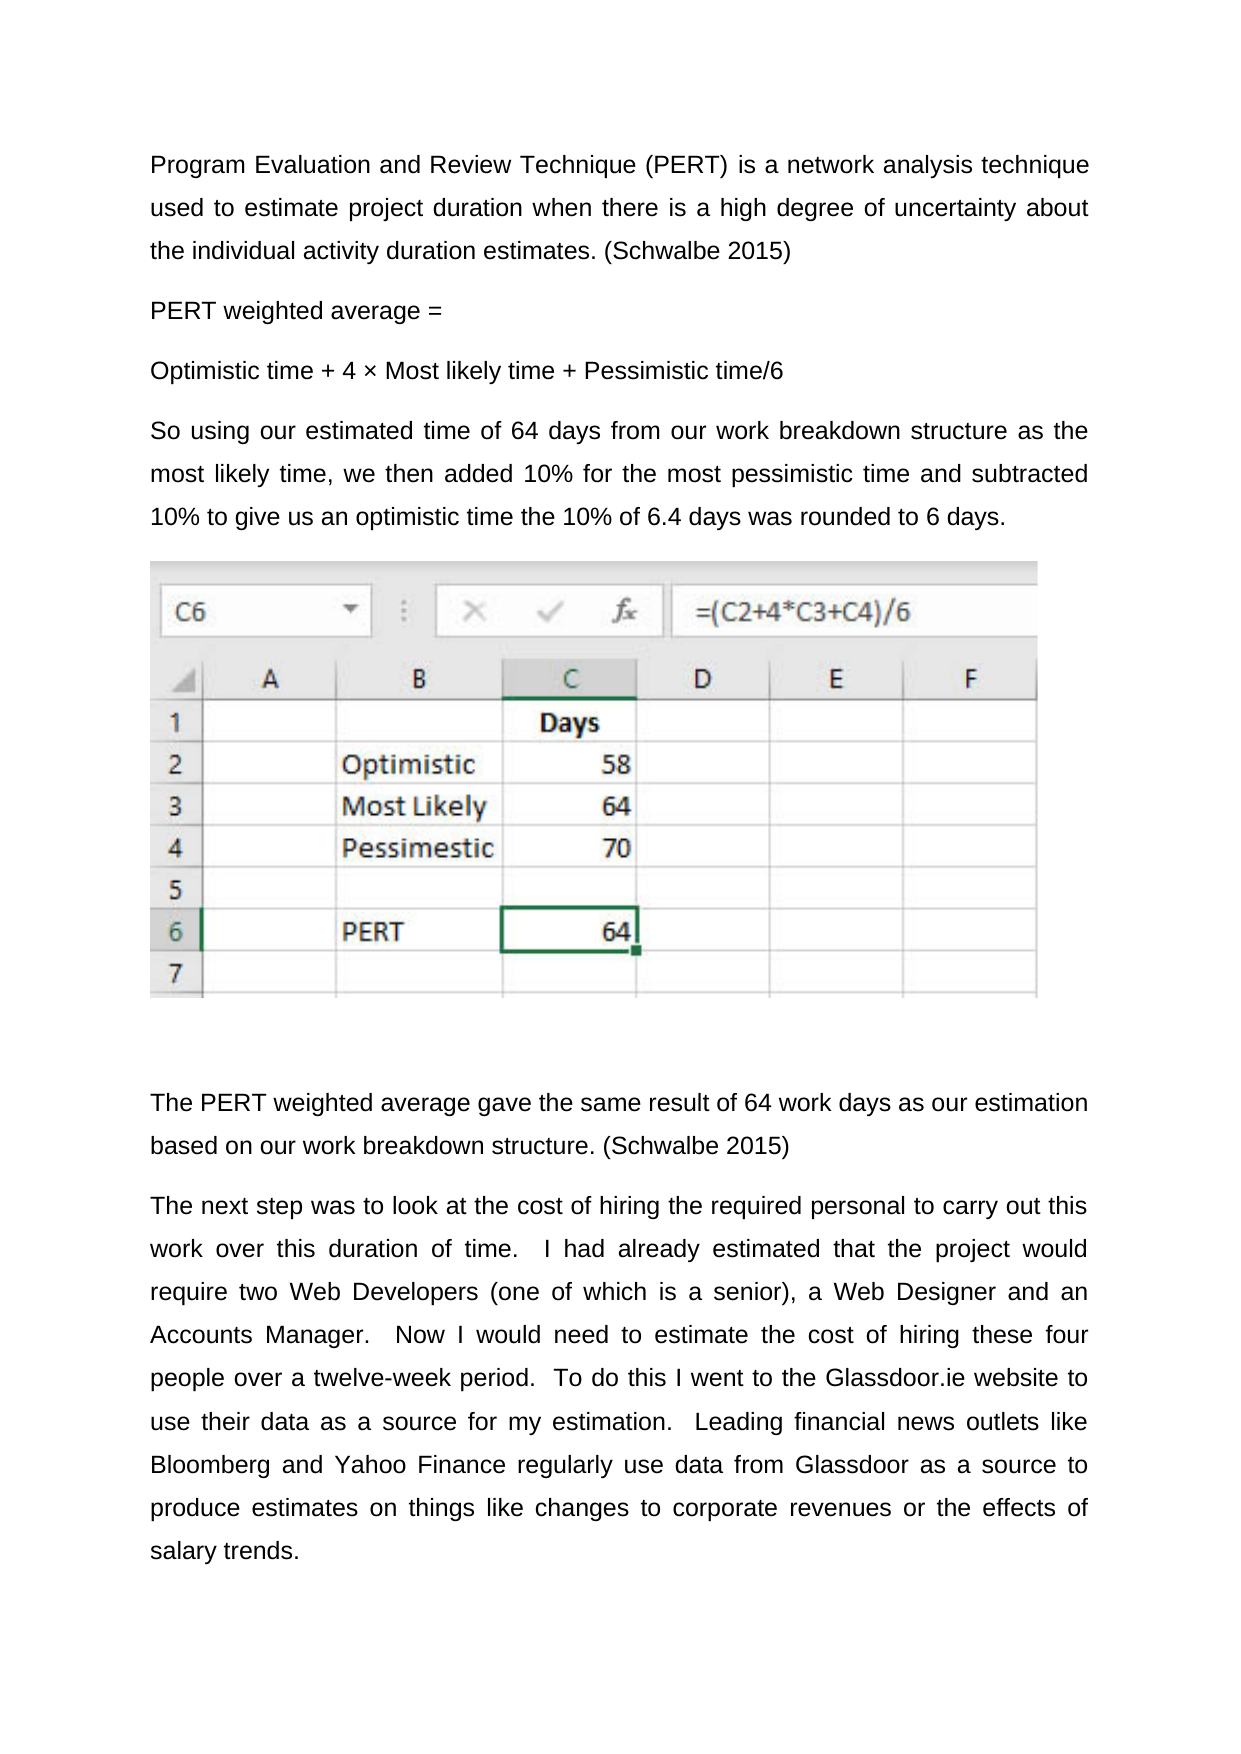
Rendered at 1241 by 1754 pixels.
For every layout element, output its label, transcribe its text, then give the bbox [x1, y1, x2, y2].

text So using our estimated time of 64 days from our work breakdown structure as the most likely time, we then added 10% for the most pessimistic time and subtracted 10% to give us an optimistic time the 10% of 6.4 days was rounded to 6 days. [150, 416, 1090, 531]
picture [150, 561, 1038, 998]
text Optimistic time + 4 × Most likely time + Pessimistic time/6 [150, 356, 1090, 384]
text The next step was to look at the cost of hiring the required personal to carry out this work over this duration of time. I had already estimated that the project would require two Web Developers (one of which is a senior), a Web Designer and an Accounts Manager. Now I would need to estimate the cost of hiring these four people over a twelve-week period. To do this I went to the Glassdoor.ie website to use their data as a source for my estimation. Leading financial news outlets like Bloomberg and Yahoo Finance regularly use data from Glassdoor as a source to produce estimates on things like changes to corporate revenues or the effects of salary trends. [150, 1191, 1090, 1565]
text Program Evaluation and Review Technique (PERT) is a network analysis technique used to estimate project duration when there is a high degree of uncertainty about the individual activity duration estimates. (Schwalbe 2015) [150, 150, 1090, 265]
text PERT weighted average = [150, 296, 1090, 325]
text The PERT weighted average gave the same result of 64 work days as our estimation based on our work breakdown structure. (Schwalbe 2015) [150, 1088, 1090, 1160]
